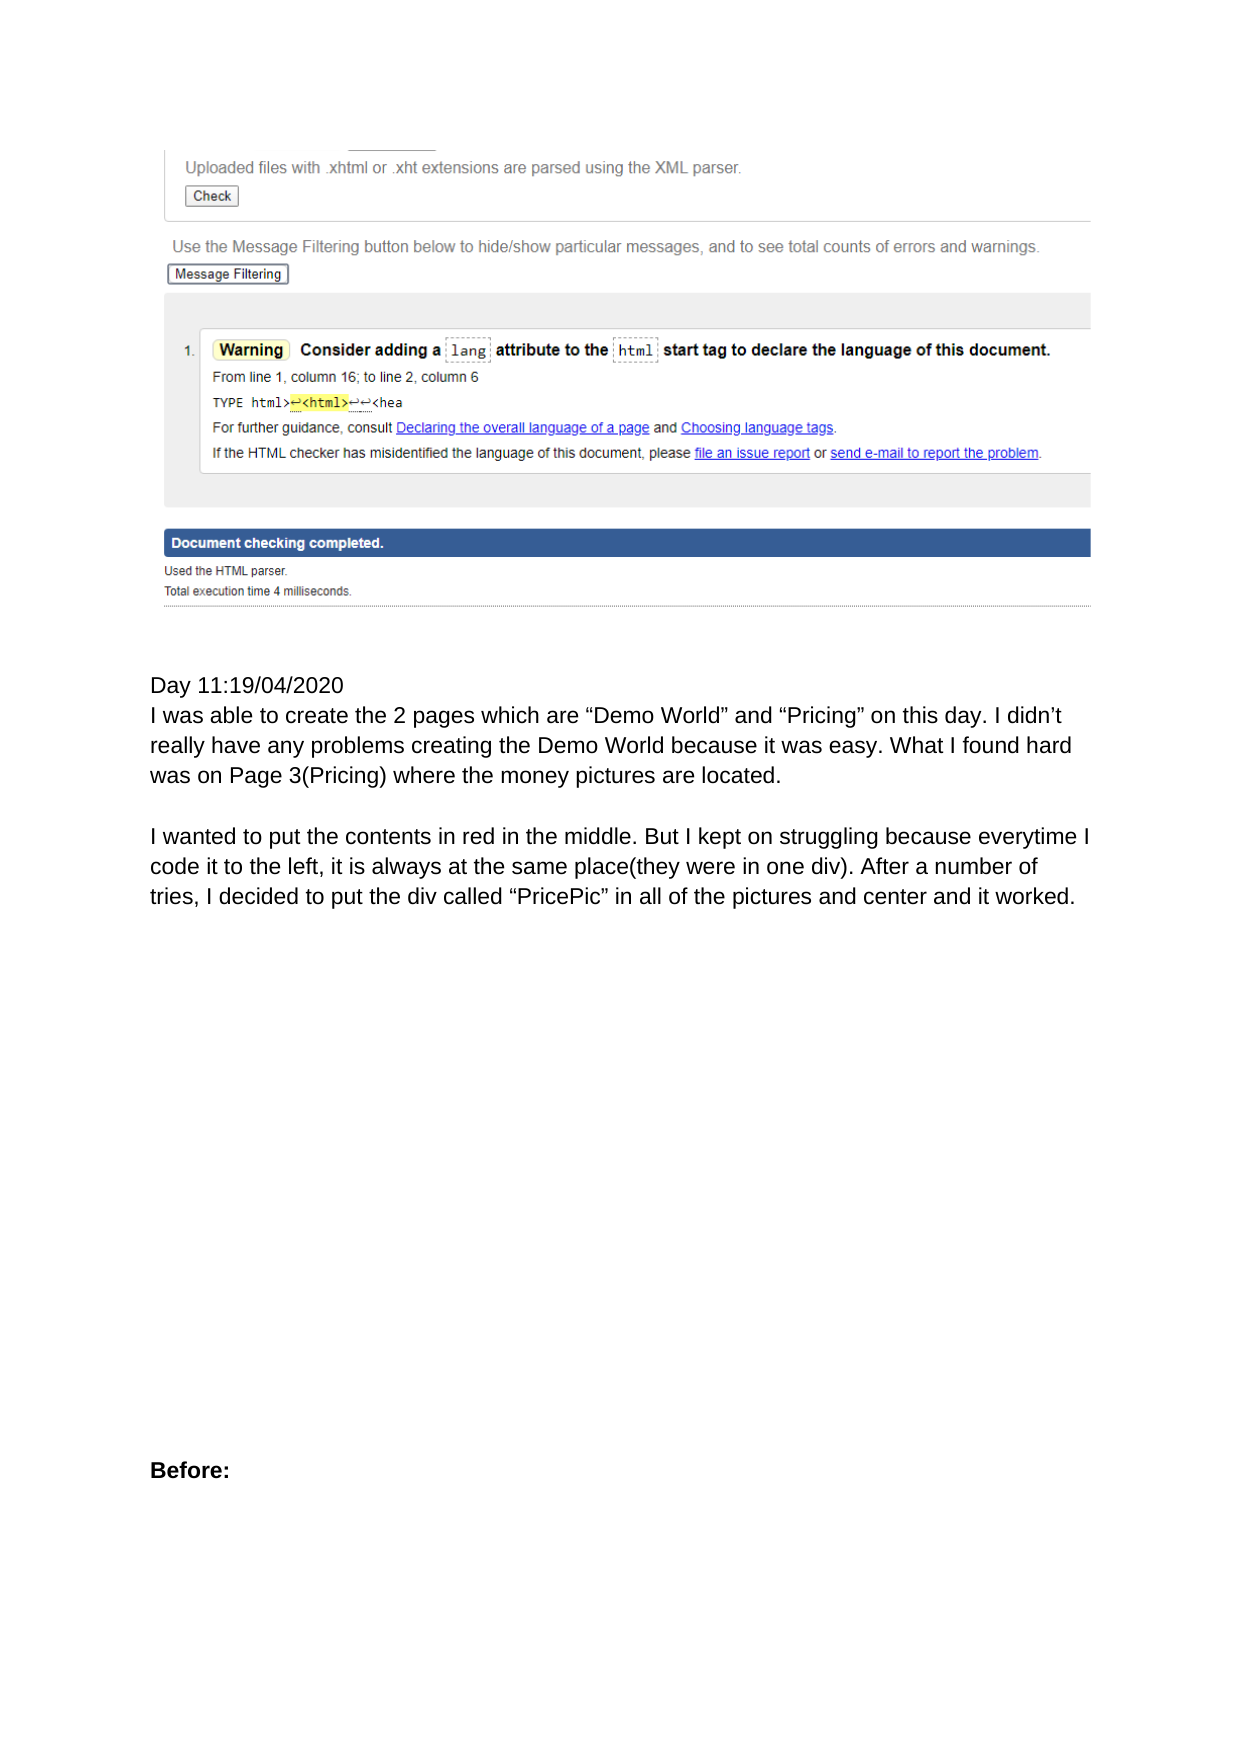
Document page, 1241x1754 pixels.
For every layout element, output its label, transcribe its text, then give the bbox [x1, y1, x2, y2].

text Day 11:19/04/2020 [150, 672, 1090, 698]
text I wanted to put the contents in red in the middle. But I kept on struggling because everytime I code it to the left, it is always at the same place(they were in one div). After a number of tries, I decided to put the div called “PricePic” in all of the pictures and center and it worked. [150, 823, 1090, 909]
picture [150, 150, 1091, 638]
text Before: [150, 1457, 1090, 1483]
text I was able to create the 2 pages which are “Demo World” and “Pricing” on this day. I didn’t really have any problems creating the Demo World because it was easy. What I found hard was on Page 3(Pricing) where the money pictures are located. [150, 702, 1090, 788]
